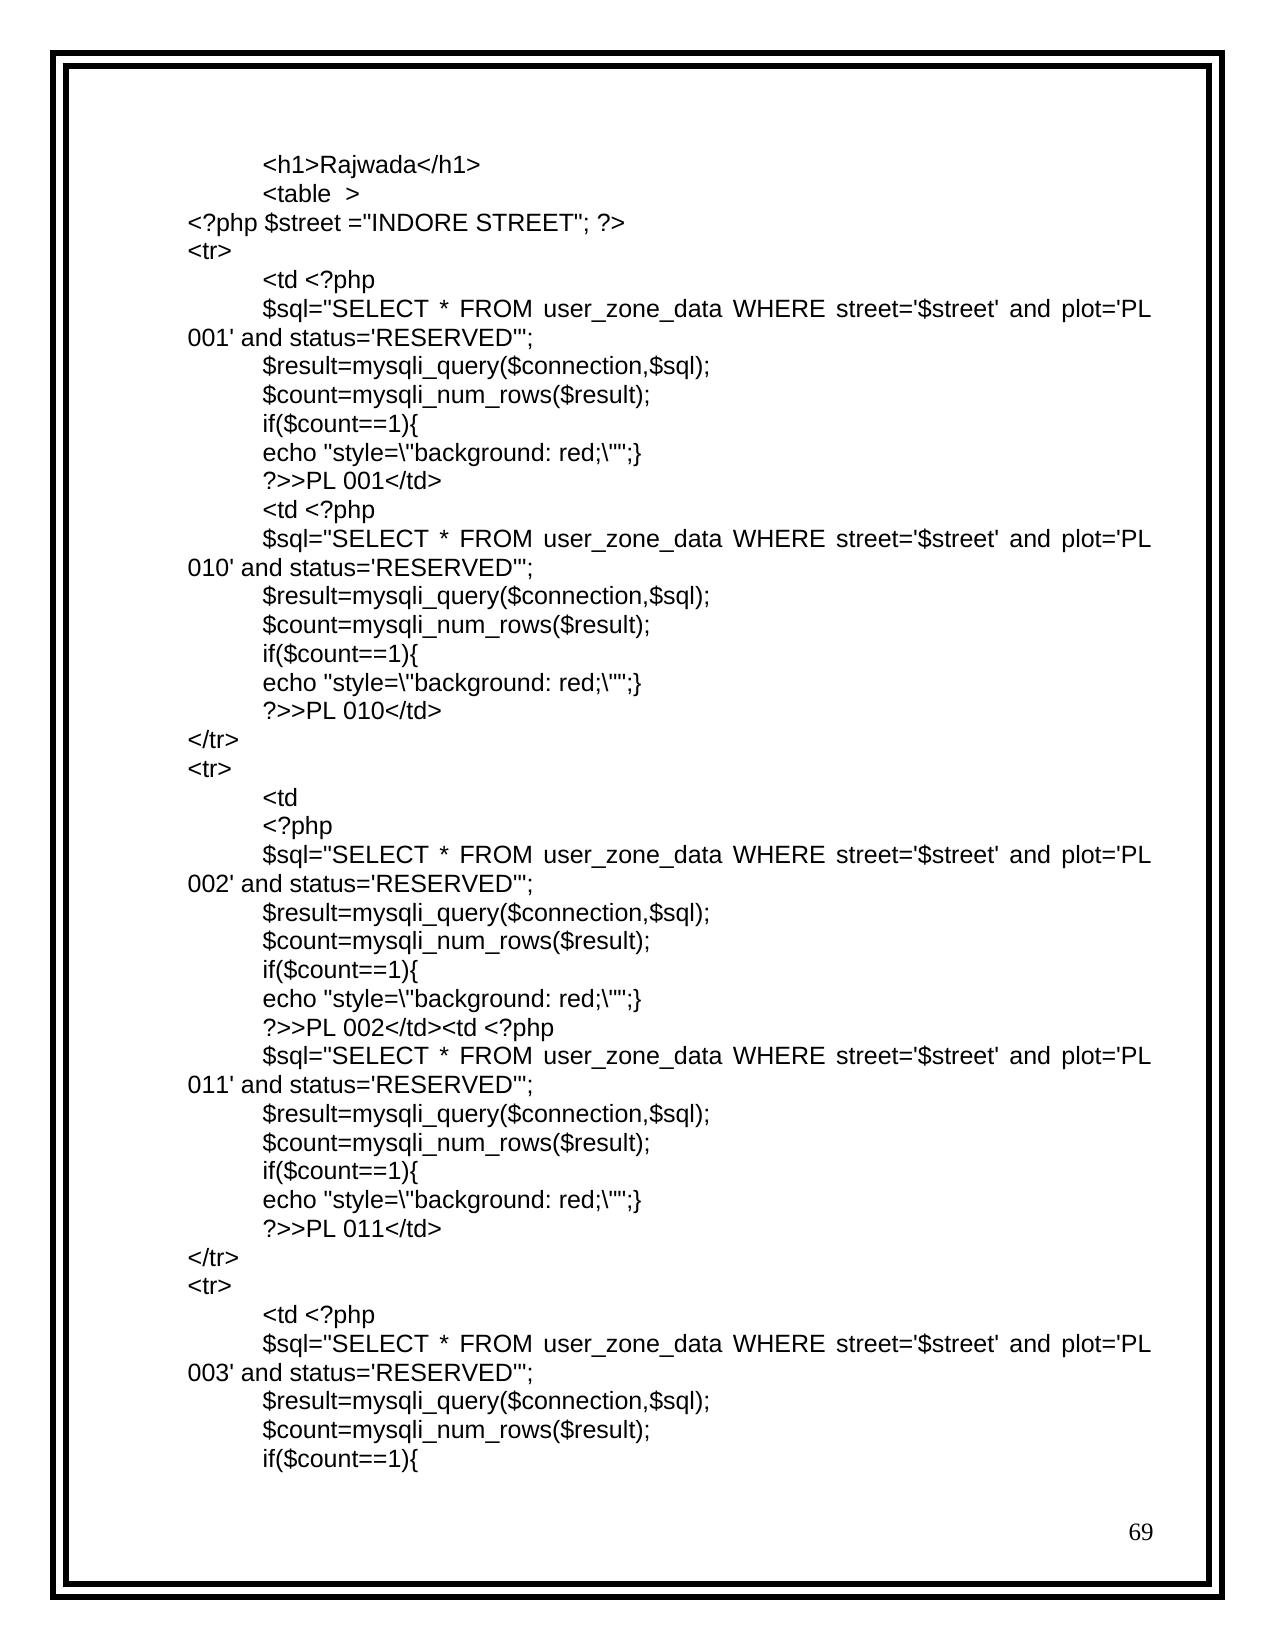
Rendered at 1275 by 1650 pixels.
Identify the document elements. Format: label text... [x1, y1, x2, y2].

text $count=mysqli_num_rows($result); [187, 926, 1153, 955]
text $count=mysqli_num_rows($result); [187, 380, 1153, 409]
text if($count==1){ [187, 1444, 1153, 1472]
text <?php [187, 811, 1153, 840]
text </tr> [187, 1242, 1153, 1271]
text echo "style=\"background: red;\"";} [187, 437, 1153, 466]
text echo "style=\"background: red;\"";} [187, 667, 1153, 696]
text $result=mysqli_query($connection,$sql); [187, 1386, 1153, 1415]
text <tr> [187, 1271, 1153, 1300]
text echo "style=\"background: red;\"";} [187, 984, 1153, 1012]
text $count=mysqli_num_rows($result); [187, 1415, 1153, 1444]
text $result=mysqli_query($connection,$sql); [187, 897, 1153, 926]
text <?php $street ="INDORE STREET"; ?> [187, 207, 1153, 236]
text <table > [187, 179, 1153, 207]
text $result=mysqli_query($connection,$sql); [187, 1099, 1153, 1127]
text ?>>PL 010</td> [187, 696, 1153, 725]
text ?>>PL 002</td><td <?php [187, 1012, 1153, 1041]
text $sql="SELECT * FROM user_zone_data WHERE street='$street' and plot='PL 011' and status='RESERVED'"; [187, 1041, 1153, 1099]
text echo "style=\"background: red;\"";} [187, 1185, 1153, 1214]
text $result=mysqli_query($connection,$sql); [187, 351, 1153, 380]
text $count=mysqli_num_rows($result); [187, 1127, 1153, 1156]
text <td [187, 782, 1153, 811]
text if($count==1){ [187, 1156, 1153, 1185]
text <td <?php [187, 265, 1153, 294]
text <tr> [187, 236, 1153, 265]
text $count=mysqli_num_rows($result); [187, 610, 1153, 639]
text if($count==1){ [187, 409, 1153, 437]
text $sql="SELECT * FROM user_zone_data WHERE street='$street' and plot='PL 001' and status='RESERVED'"; [187, 294, 1153, 351]
text <h1>Rajwada</h1> [187, 150, 1153, 179]
text <tr> [187, 754, 1153, 782]
text $sql="SELECT * FROM user_zone_data WHERE street='$street' and plot='PL 002' and status='RESERVED'"; [187, 840, 1153, 897]
text <td <?php [187, 495, 1153, 524]
text ?>>PL 011</td> [187, 1214, 1153, 1242]
text if($count==1){ [187, 955, 1153, 984]
text $sql="SELECT * FROM user_zone_data WHERE street='$street' and plot='PL 003' and status='RESERVED'"; [187, 1329, 1153, 1386]
text $sql="SELECT * FROM user_zone_data WHERE street='$street' and plot='PL 010' and status='RESERVED'"; [187, 524, 1153, 581]
text $result=mysqli_query($connection,$sql); [187, 581, 1153, 610]
text </tr> [187, 725, 1153, 754]
text ?>>PL 001</td> [187, 466, 1153, 495]
text <td <?php [187, 1300, 1153, 1329]
text if($count==1){ [187, 639, 1153, 667]
